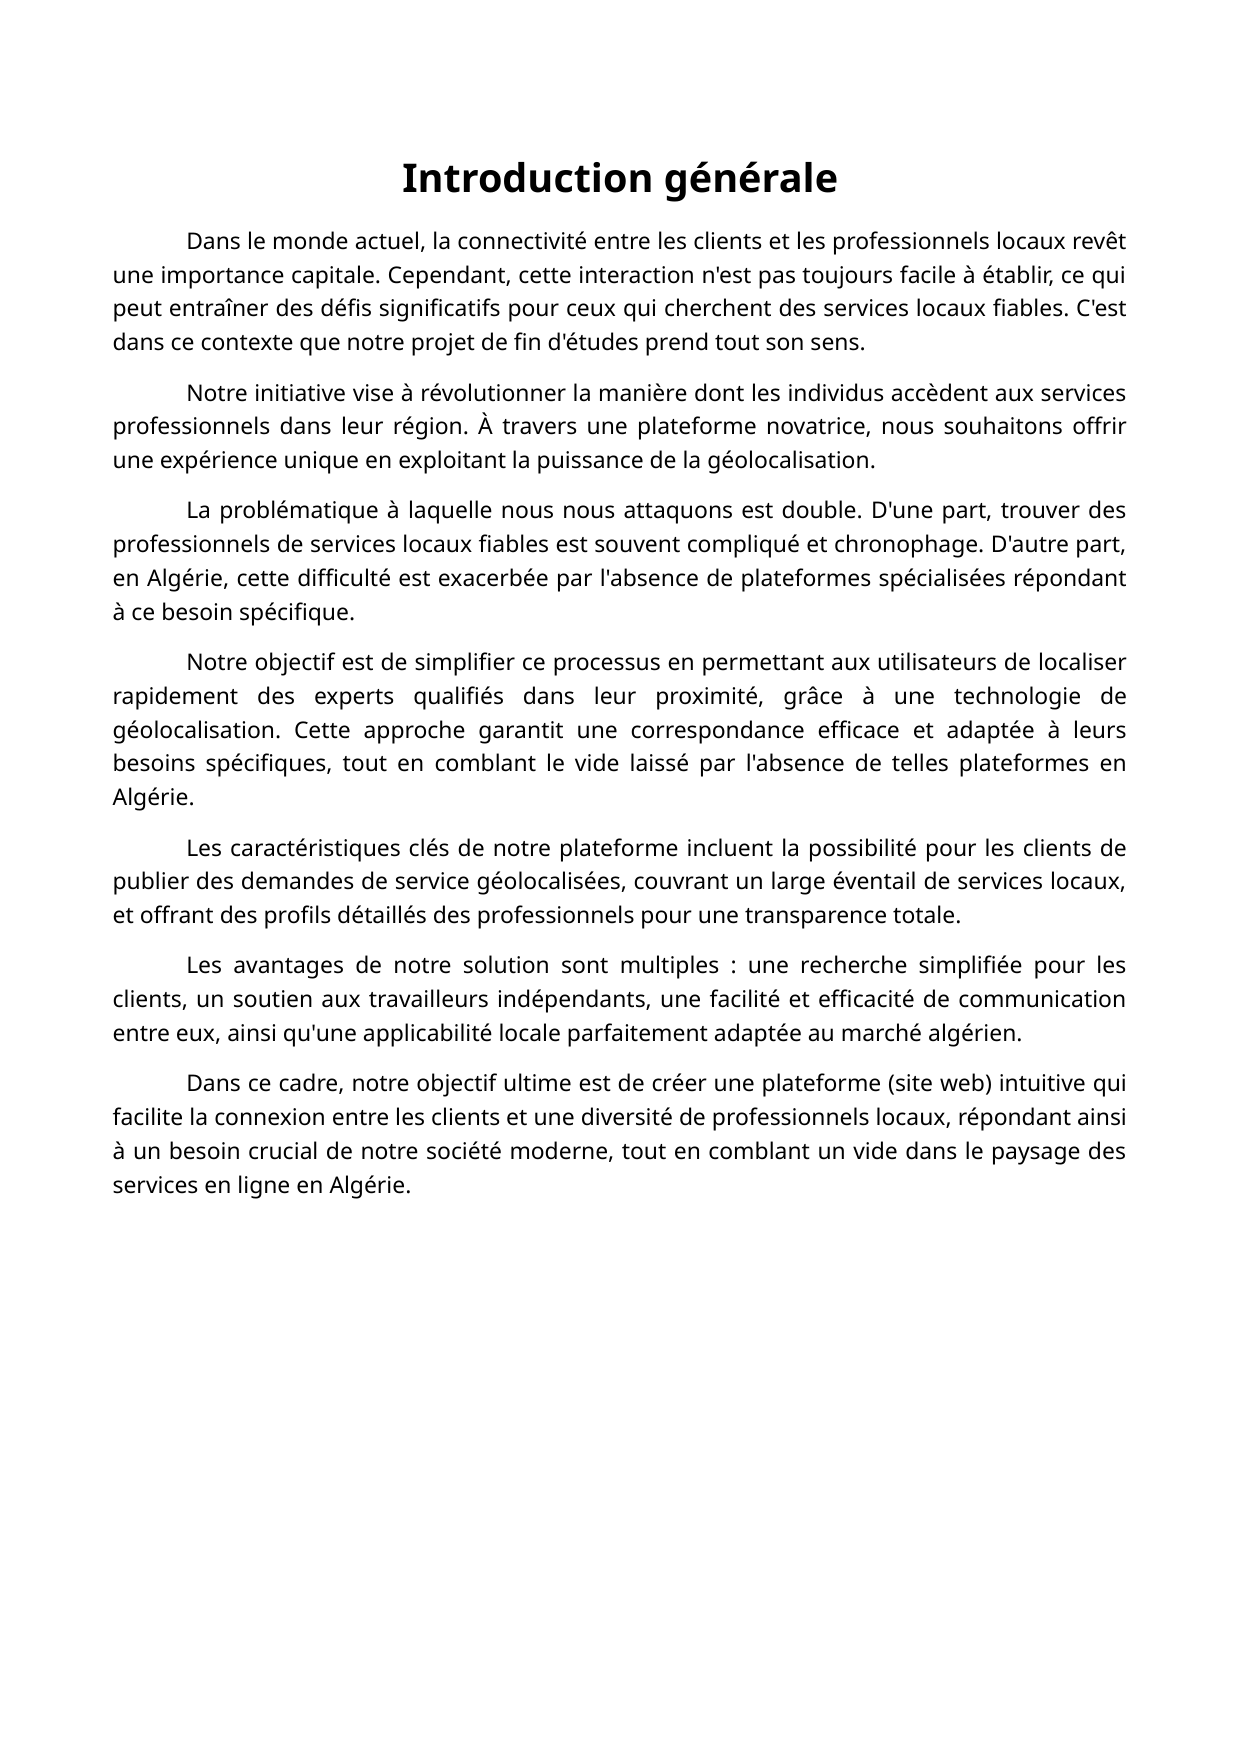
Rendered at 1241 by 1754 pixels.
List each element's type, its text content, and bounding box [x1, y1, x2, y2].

text Les avantages de notre solution sont multiples : une recherche simplifiée pour les clients, un soutien aux travailleurs indépendants, une facilité et efficacité de communication entre eux, ainsi qu'une applicabilité locale parfaitement adaptée au marché algérien. [112, 949, 1128, 1048]
text Dans le monde actuel, la connectivité entre les clients et les professionnels locaux revêt une importance capitale. Cependant, cette interaction n'est pas toujours facile à établir, ce qui peut entraîner des défis significatifs pour ceux qui cherchent des services locaux fiables. C'est dans ce contexte que notre projet de fin d'études prend tout son sens. [112, 225, 1128, 357]
text Notre objectif est de simplifier ce processus en permettant aux utilisateurs de localiser rapidement des experts qualifiés dans leur proximité, grâce à une technologie de géolocalisation. Cette approche garantit une correspondance efficace et adaptée à leurs besoins spécifiques, tout en comblant le vide laissé par l'absence de telles plateformes en Algérie. [112, 646, 1128, 812]
text Notre initiative vise à révolutionner la manière dont les individus accèdent aux services professionnels dans leur région. À travers une plateforme novatrice, nous souhaitons offrir une expérience unique en exploitant la puissance de la géolocalisation. [112, 377, 1128, 475]
text Les caractéristiques clés de notre plateforme incluent la possibilité pour les clients de publier des demandes de service géolocalisées, couvrant un large éventail de services locaux, et offrant des profils détaillés des professionnels pour une transparence totale. [112, 832, 1128, 930]
text La problématique à laquelle nous nous attaquons est double. D'une part, trouver des professionnels de services locaux fiables est souvent compliqué et chronophage. D'autre part, en Algérie, cette difficulté est exacerbée par l'absence de plateformes spécialisées répondant à ce besoin spécifique. [112, 494, 1128, 627]
text Introduction générale [112, 150, 1128, 204]
text Dans ce cadre, notre objectif ultime est de créer une plateforme (site web) intuitive qui facilite la connexion entre les clients et une diversité de professionnels locaux, répondant ainsi à un besoin crucial de notre société moderne, tout en comblant un vide dans le paysage des services en ligne en Algérie. [112, 1067, 1128, 1200]
